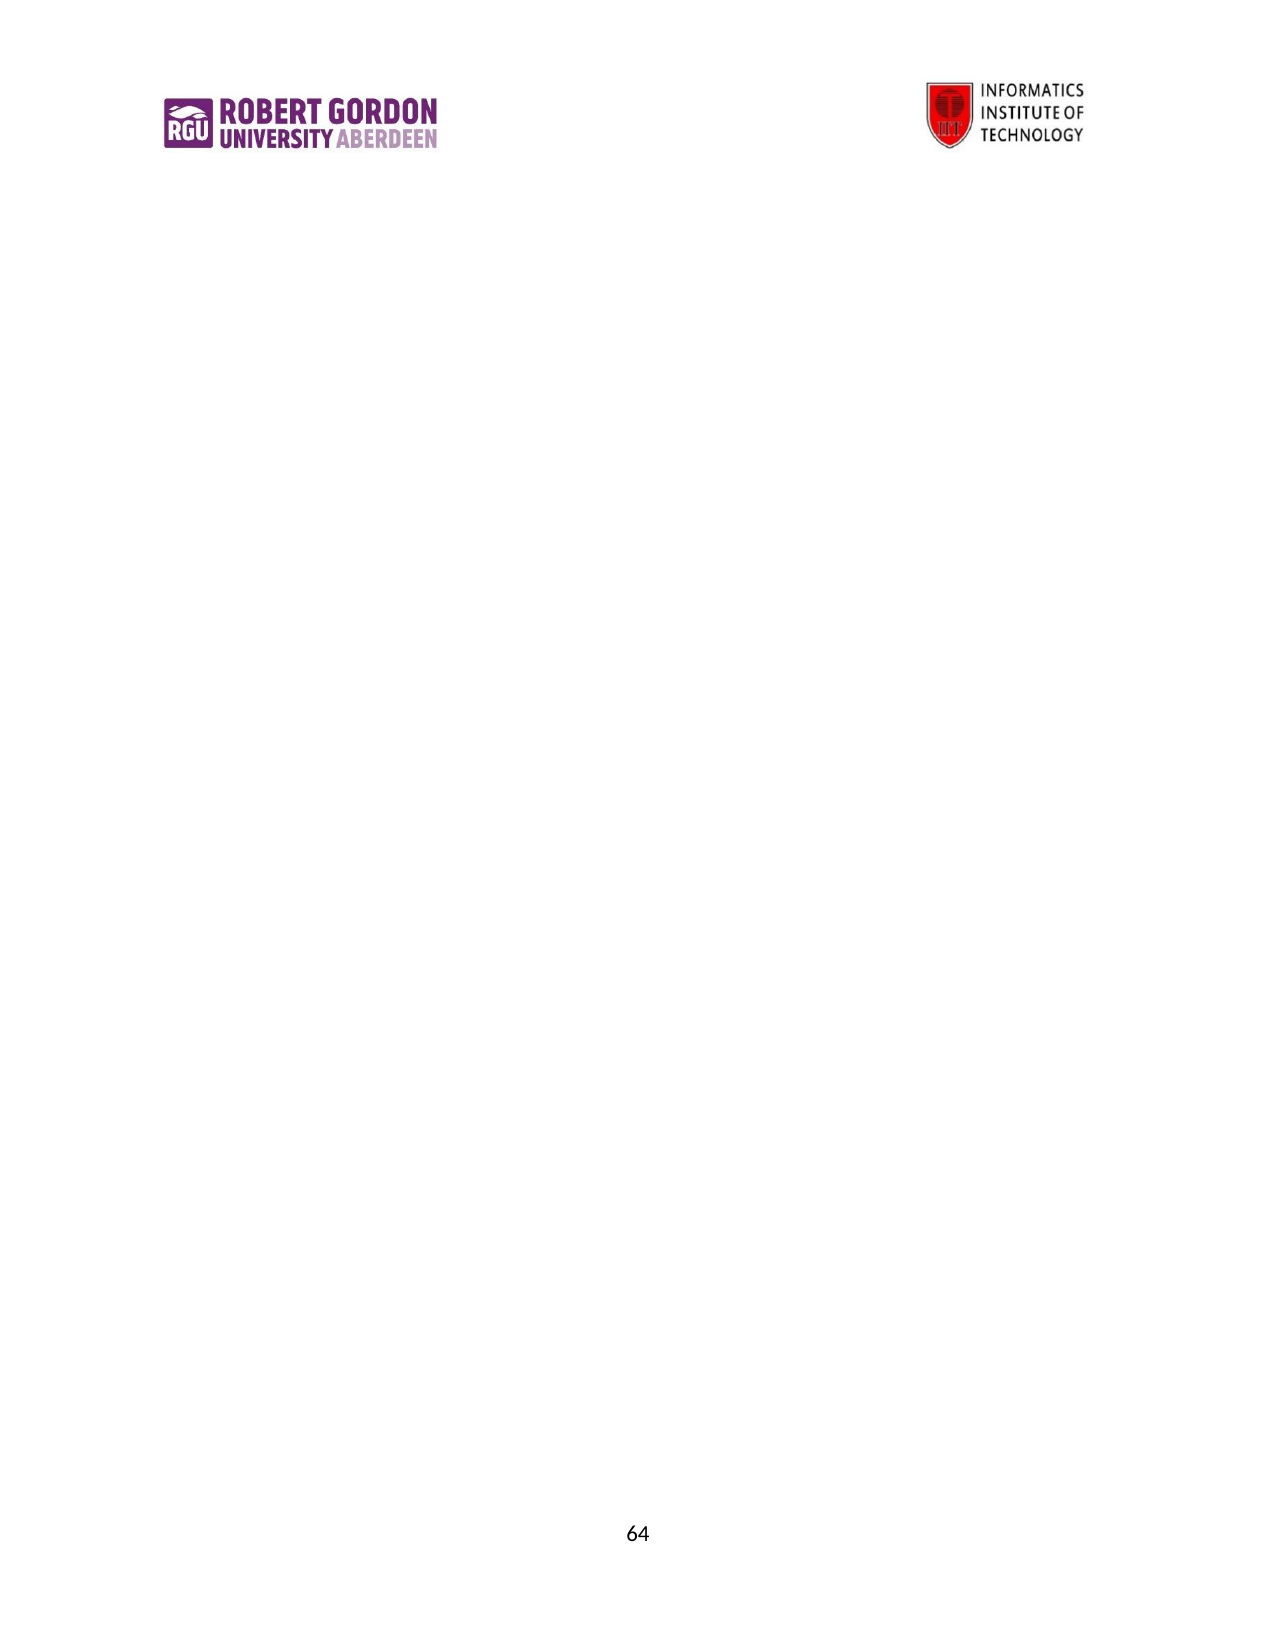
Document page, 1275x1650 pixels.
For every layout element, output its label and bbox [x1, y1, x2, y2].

picture [161, 91, 439, 153]
picture [920, 75, 1088, 153]
